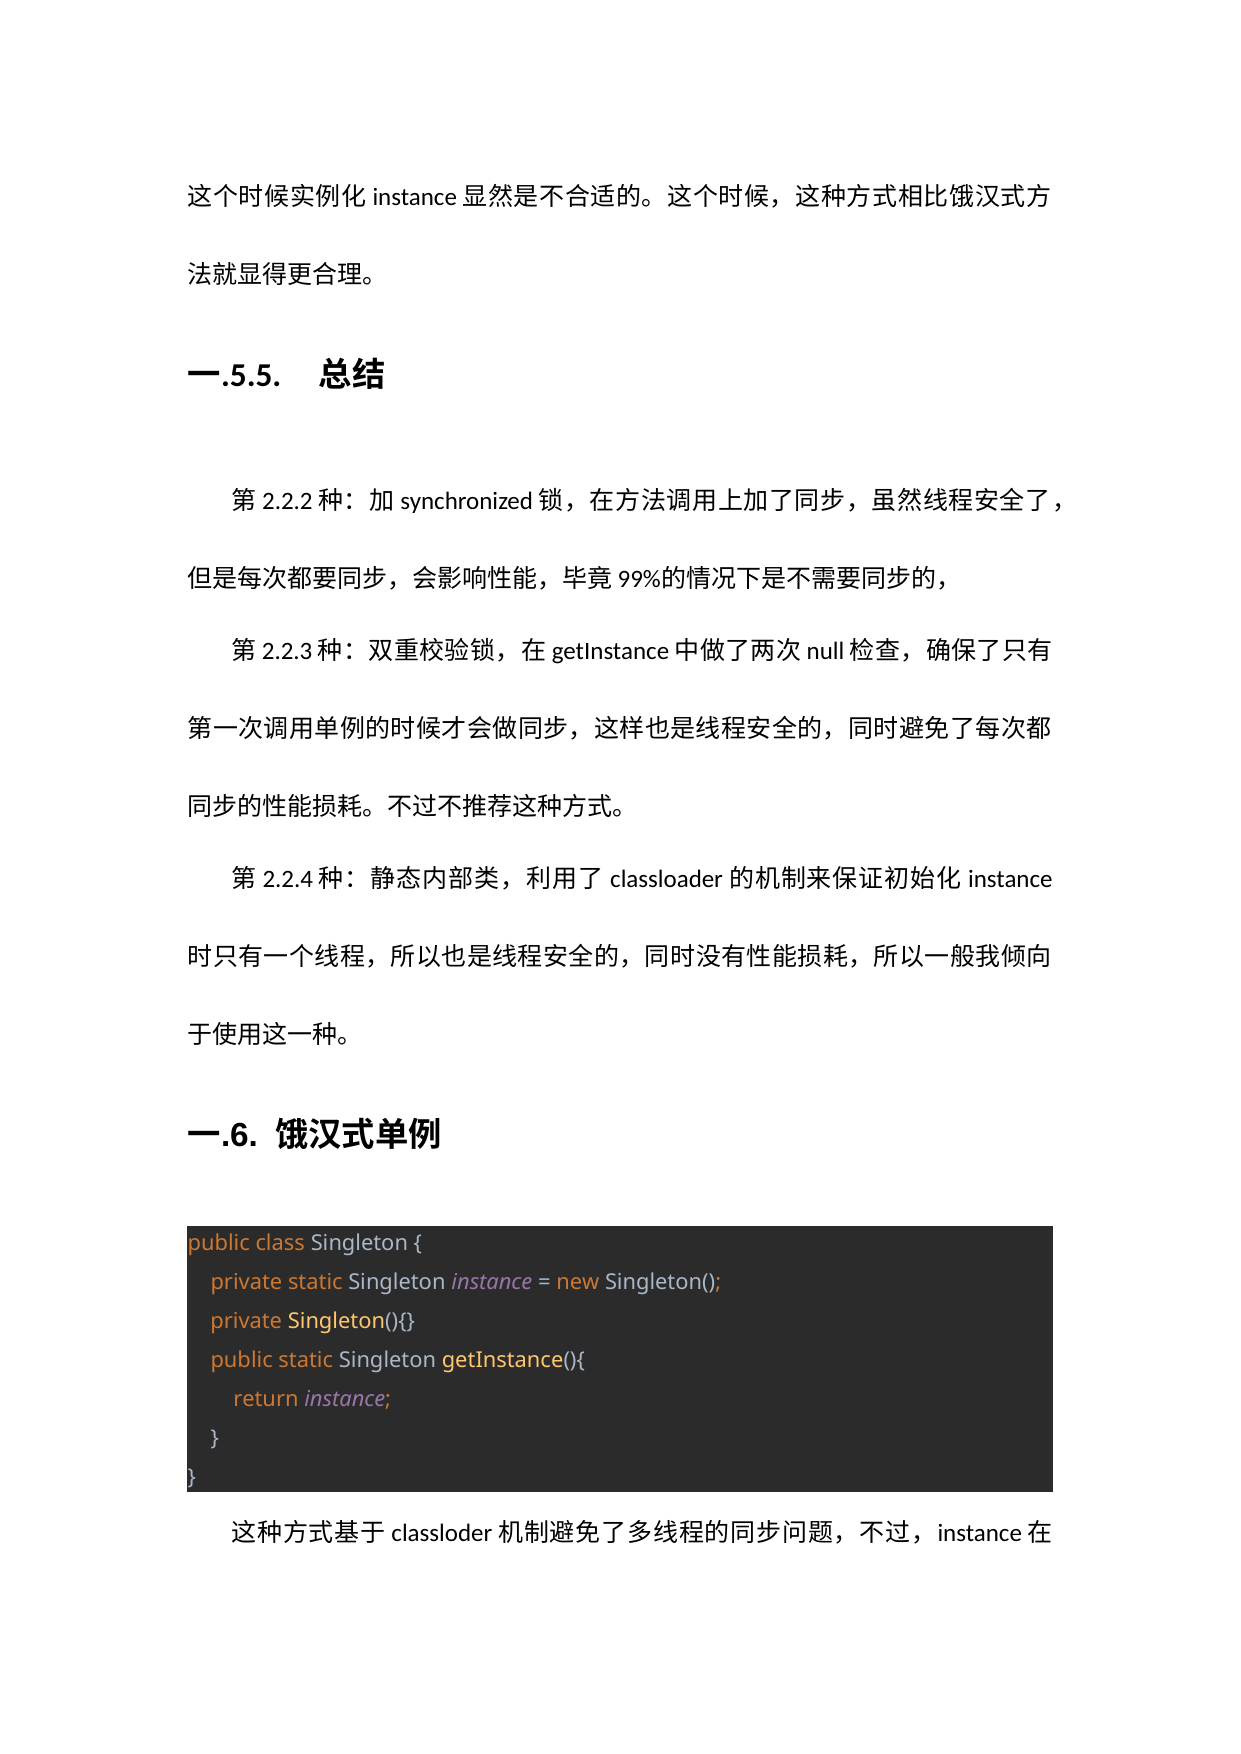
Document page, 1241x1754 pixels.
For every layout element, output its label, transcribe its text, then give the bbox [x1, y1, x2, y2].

text 第2.2.2种：加synchronized锁，在方法调用上加了同步，虽然线程安全了，但是每次都要同步，会影响性能，毕竟99%的情况下是不需要同步的， [187, 466, 1053, 609]
text 第2.2.4种：静态内部类，利用了classloader的机制来保证初始化instance时只有一个线程，所以也是线程安全的，同时没有性能损耗，所以一般我倾向于使用这一种。 [187, 844, 1053, 1065]
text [187, 162, 1053, 305]
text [187, 1498, 1053, 1563]
subtitle 总结 [187, 339, 1053, 404]
text 第2.2.3种：双重校验锁，在getInstance中做了两次null检查，确保了只有第一次调用单例的时候才会做同步，这样也是线程安全的，同时避免了每次都同步的性能损耗。不过不推荐这种方式。 [187, 616, 1053, 837]
text public class Singleton { private static Singleton instance = new Singleton(); private Singleton(){} public static Singleton getInstance(){ return instance; } } [187, 1226, 1053, 1492]
subtitle 饿汉式单例 [187, 1099, 1053, 1164]
